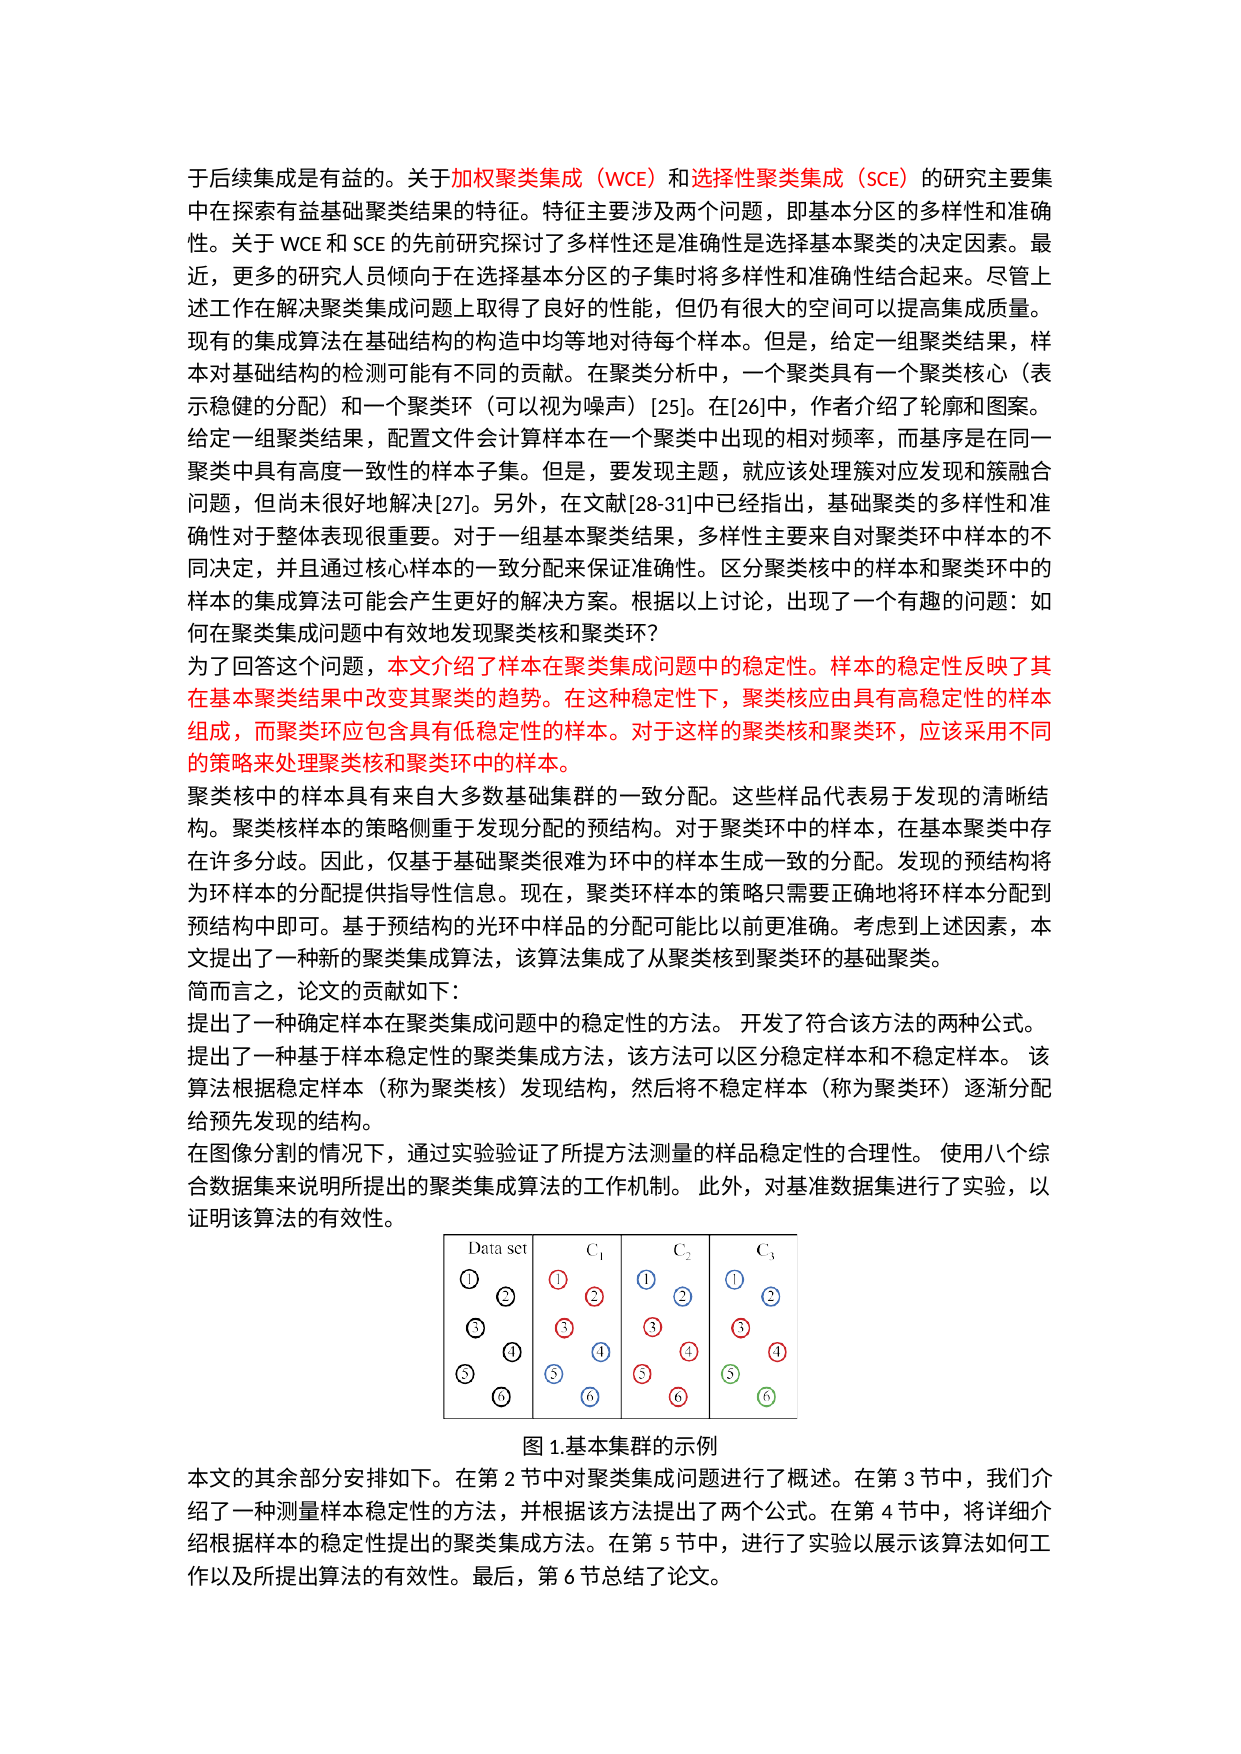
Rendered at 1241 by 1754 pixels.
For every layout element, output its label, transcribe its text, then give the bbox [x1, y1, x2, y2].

text 图1.基本集群的示例 [187, 1429, 1053, 1462]
picture [443, 1234, 798, 1419]
text 聚类核中的样本具有来自大多数基础集群的一致分配。这些样品代表易于发现的清晰结构。聚类核样本的策略侧重于发现分配的预结构。对于聚类环中的样本，在基本聚类中存在许多分歧。因此，仅基于基础聚类很难为环中的样本生成一致的分配。发现的预结构将为环样本的分配提供指导性信息。现在，聚类环样本的策略只需要正确地将环样本分配到预结构中即可。基于预结构的光环中样品的分配可能比以前更准确。考虑到上述因素，本文提出了一种新的聚类集成算法，该算法集成了从聚类核到聚类环的基础聚类。 [187, 779, 1053, 974]
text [187, 162, 1053, 649]
text 在图像分割的情况下，通过实验验证了所提方法测量的样品稳定性的合理性。 使用八个综合数据集来说明所提出的聚类集成算法的工作机制。 此外，对基准数据集进行了实验，以证明该算法的有效性。 [187, 1137, 1053, 1234]
text 简而言之，论文的贡献如下： [187, 974, 1053, 1007]
text 提出了一种确定样本在聚类集成问题中的稳定性的方法。 开发了符合该方法的两种公式。 [187, 1007, 1053, 1039]
text 提出了一种基于样本稳定性的聚类集成方法，该方法可以区分稳定样本和不稳定样本。 该算法根据稳定样本（称为聚类核）发现结构，然后将不稳定样本（称为聚类环）逐渐分配给预先发现的结构。 [187, 1039, 1053, 1137]
text 为了回答这个问题，本文介绍了样本在聚类集成问题中的稳定性。样本的稳定性反映了其在基本聚类结果中改变其聚类的趋势。在这种稳定性下，聚类核应由具有高稳定性的样本组成，而聚类环应包含具有低稳定性的样本。对于这样的聚类核和聚类环，应该采用不同的策略来处理聚类核和聚类环中的样本。 [187, 649, 1053, 779]
text 本文的其余部分安排如下。在第2节中对聚类集成问题进行了概述。在第3节中，我们介绍了一种测量样本稳定性的方法，并根据该方法提出了两个公式。在第4节中，将详细介绍根据样本的稳定性提出的聚类集成方法。在第5节中，进行了实验以展示该算法如何工作以及所提出算法的有效性。最后，第6节总结了论文。 [187, 1462, 1053, 1592]
